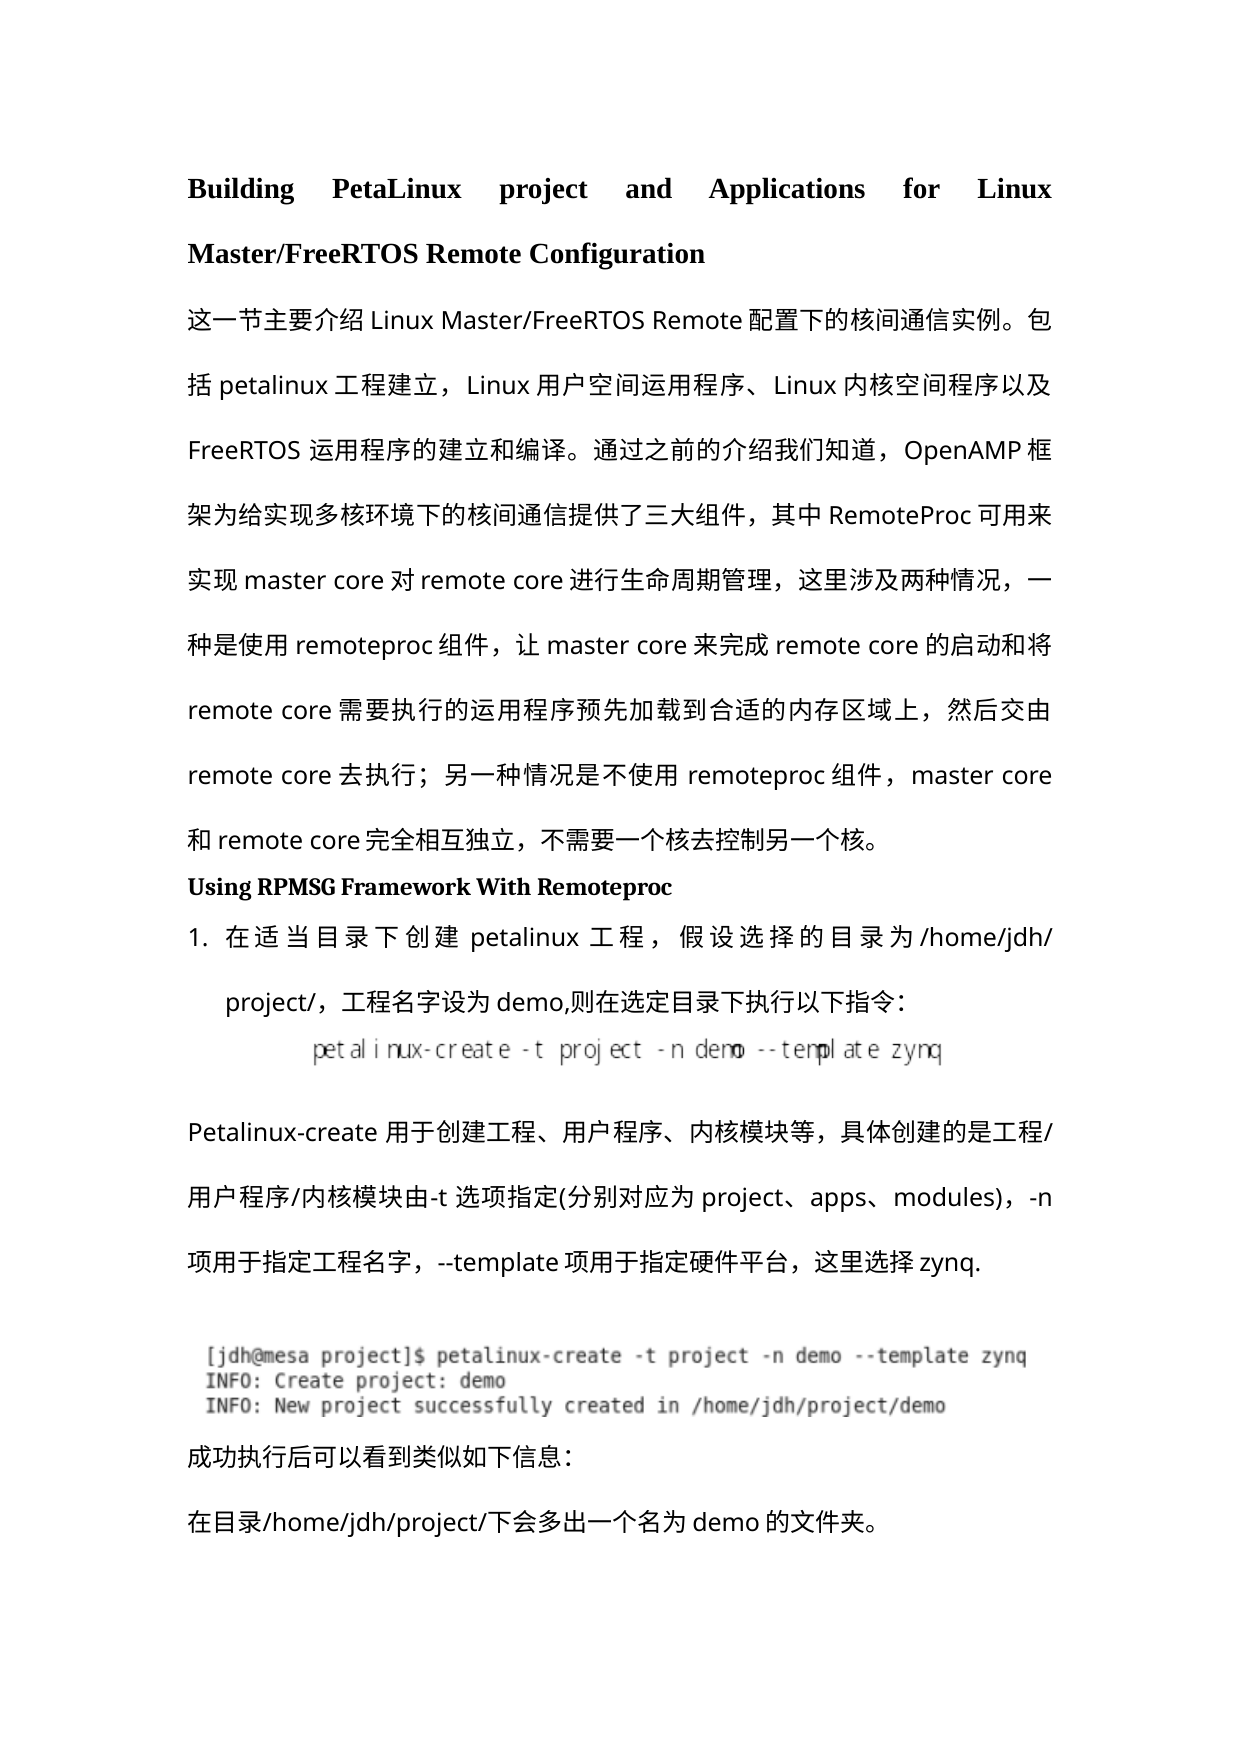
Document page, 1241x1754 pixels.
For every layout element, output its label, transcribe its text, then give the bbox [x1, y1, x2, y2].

text 在目录/home/jdh/project/下会多出一个名为demo的文件夹。 [187, 1488, 1053, 1553]
text 这一节主要介绍Linux Master/FreeRTOS Remote配置下的核间通信实例。包括petalinux工程建立，Linux用户空间运用程序、Linux内核空间程序以及FreeRTOS 运用程序的建立和编译。通过之前的介绍我们知道，OpenAMP框架为给实现多核环境下的核间通信提供了三大组件，其中RemoteProc可用来实现master core对remote core进行生命周期管理，这里涉及两种情况，一种是使用remoteproc组件，让master core来完成remote core的启动和将remote core需要执行的运用程序预先加载到合适的内存区域上，然后交由remote core去执行；另一种情况是不使用remoteproc组件，master core和remote core完全相互独立，不需要一个核去控制另一个核。 [187, 286, 1053, 871]
list 在适当目录下创建petalinux工程，假设选择的目录为/home/jdh/project/，工程名字设为demo,则在选定目录下执行以下指令： [187, 903, 1053, 1033]
subtitle Building PetaLinux project and Applications for Linux Master/FreeRTOS Remote Configuration [187, 156, 1053, 286]
text Petalinux-create 用于创建工程、用户程序、内核模块等，具体创建的是工程/用户程序/内核模块由-t 选项指定(分别对应为project、apps、modules)，-n 项用于指定工程名字，--template项用于指定硬件平台，这里选择zynq. [187, 1098, 1053, 1293]
subtitle Using RPMSG Framework With Remoteproc [187, 871, 1053, 903]
picture [204, 1341, 1039, 1417]
